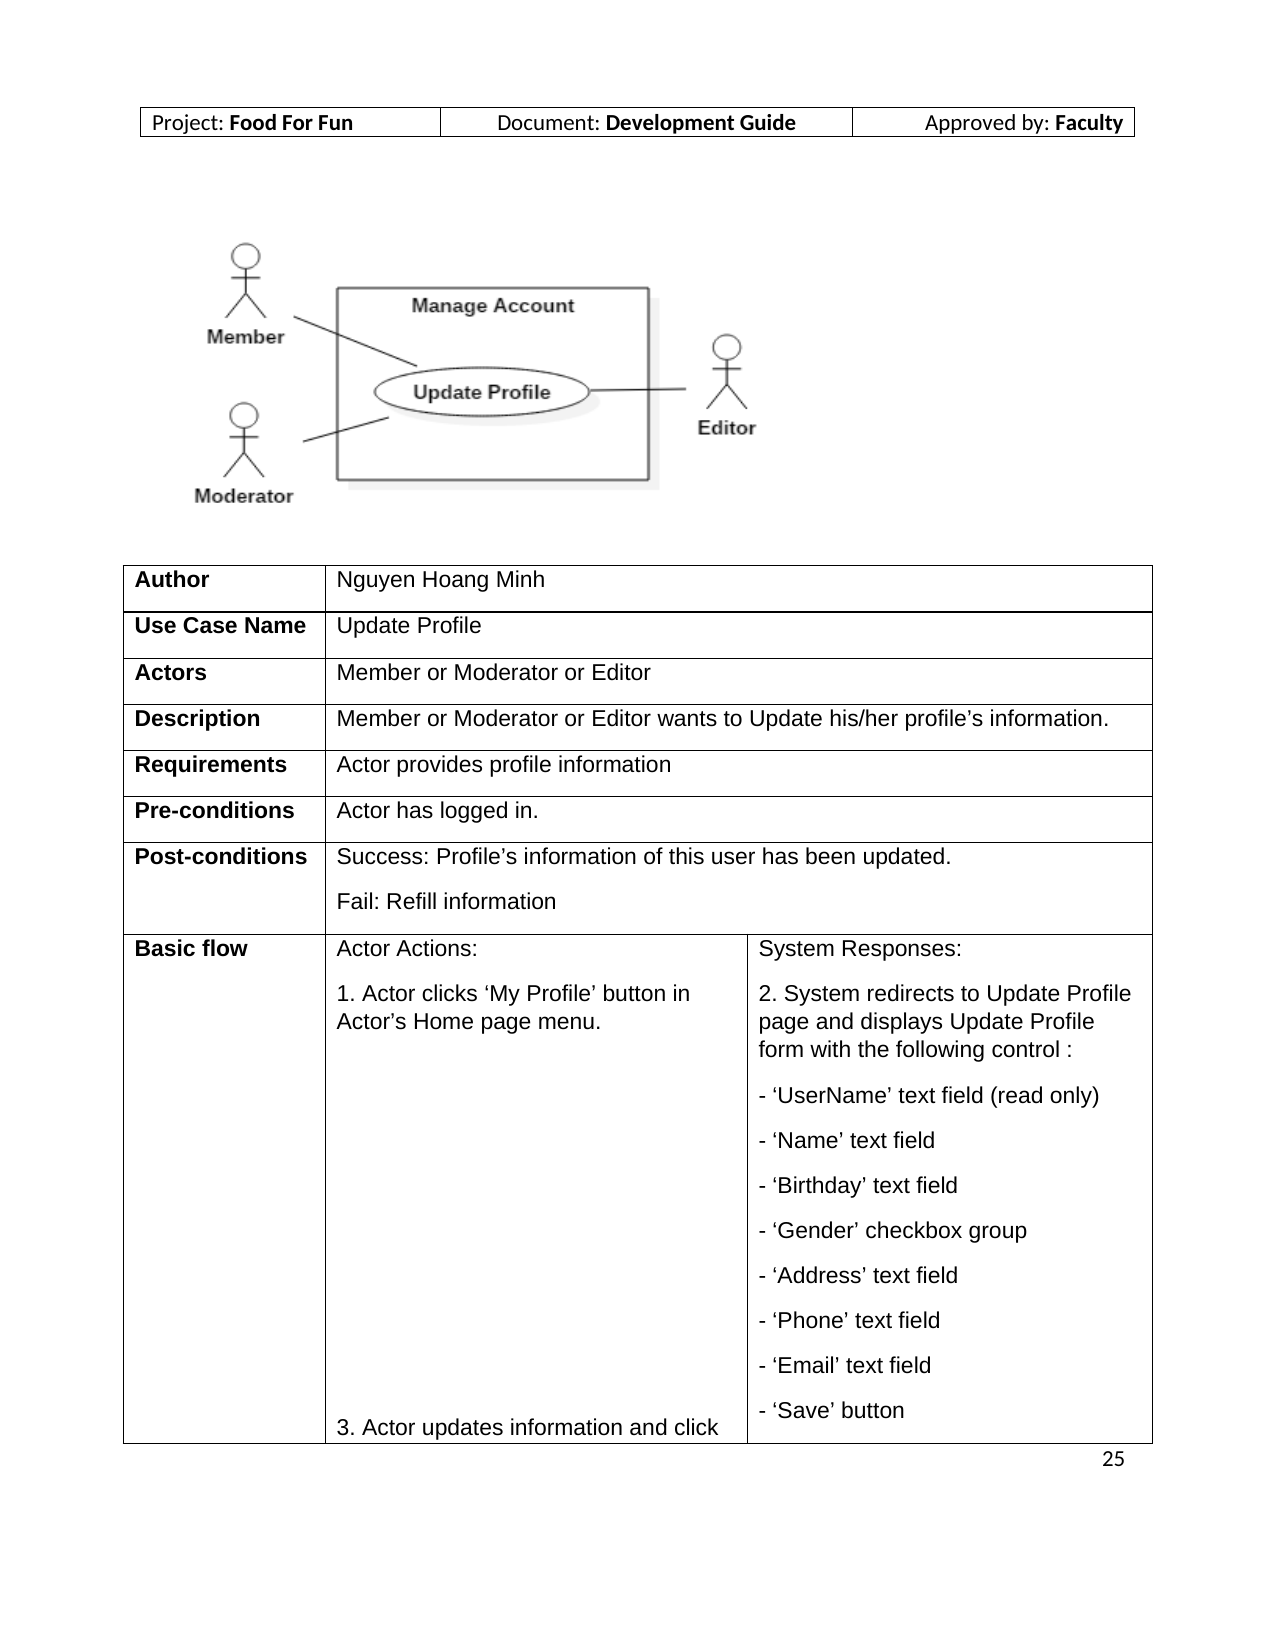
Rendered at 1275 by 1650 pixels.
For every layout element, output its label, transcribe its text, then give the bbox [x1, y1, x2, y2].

table_cell Pre-conditions [124, 797, 325, 842]
table_cell Post-conditions [124, 843, 325, 933]
table_cell Use Case Name [124, 613, 325, 658]
table_cell Update Profile [326, 613, 1152, 658]
table_header Author [124, 566, 325, 611]
table_cell Member or Moderator or Editor wants to Update his/her profile’s information. [326, 705, 1152, 750]
table_header Nguyen Hoang Minh [326, 566, 1152, 611]
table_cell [748, 935, 1152, 1442]
table_cell Actor has logged in. [326, 797, 1152, 842]
table_cell Basic flow [124, 935, 325, 1442]
table_cell Actor provides profile information [326, 751, 1152, 796]
table_cell Actors [124, 659, 325, 704]
picture [150, 193, 813, 547]
table_cell Success: Profile’s information of this user has been updated. Fail: Refill information [326, 843, 1152, 933]
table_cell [326, 935, 747, 1442]
table_cell Description [124, 705, 325, 750]
table_cell Requirements [124, 751, 325, 796]
table_cell Member or Moderator or Editor [326, 659, 1152, 704]
